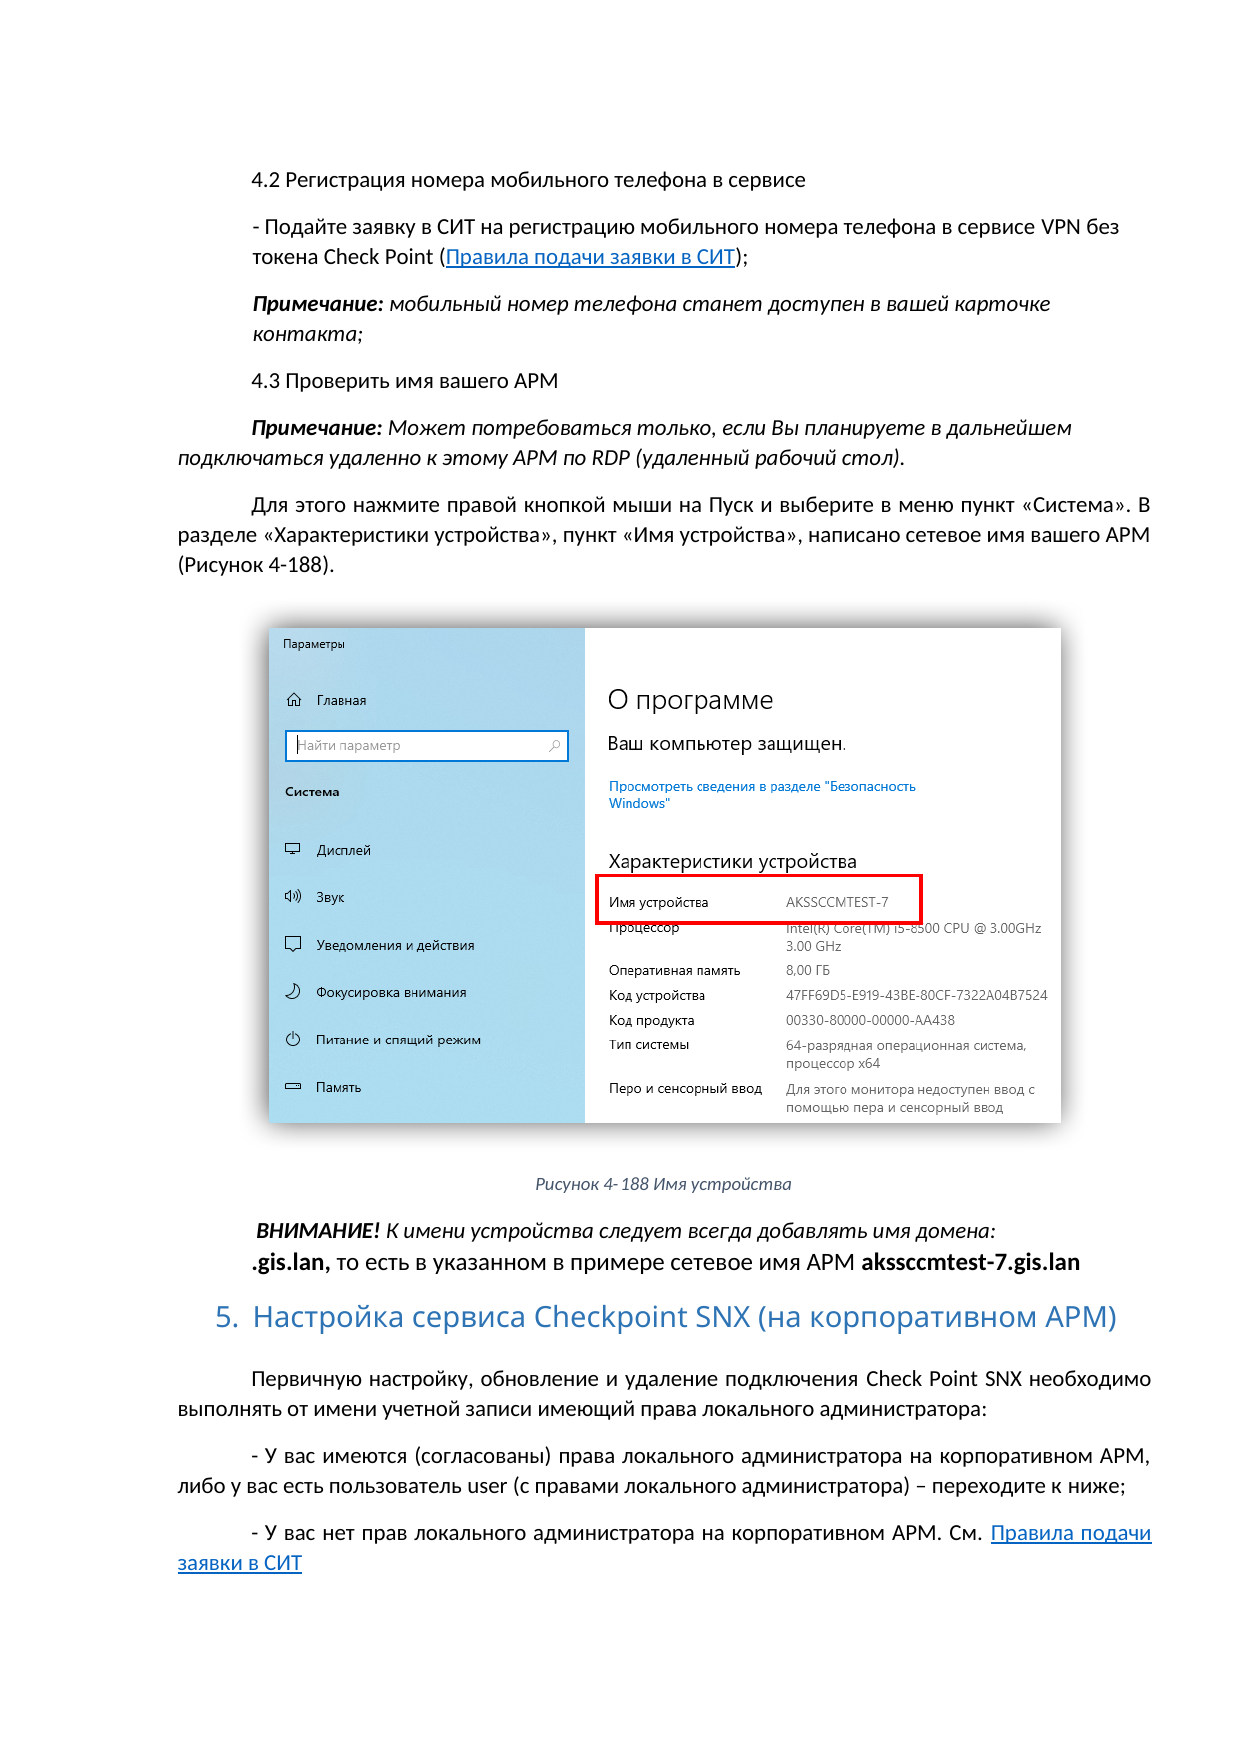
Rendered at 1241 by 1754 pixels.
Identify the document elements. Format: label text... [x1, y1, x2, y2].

list ВНИМАНИЕ! К имени устройства следует всегда добавлять имя домена: [177, 1216, 1152, 1244]
text 4.2 Регистрация номера мобильного телефона в сервисе [177, 165, 1152, 193]
text Примечание: Может потребоваться только, если Вы планируете в дальнейшем подключаться удаленно к этому АРМ по RDP (удаленный рабочий стол). [177, 413, 1152, 471]
text - У вас имеются (согласованы) права локального администратора на корпоративном АРМ, либо у вас есть пользователь user (с правами локального администратора) – переходите к 6 ниже; [177, 1441, 1152, 1499]
text 4.3 Проверить имя вашего АРМ [177, 366, 1152, 394]
text Примечание: мобильный номер телефона станет доступен в вашей карточке контакта; [252, 289, 1152, 347]
text - У вас нет прав локального администратора на корпоративном АРМ. См. Правила подачи заявки в СИТ [177, 1518, 1152, 1576]
text Первичную настройку, обновление и удаление подключения Check Point SNX необходимо выполнять от имени учетной записи имеющий права локального администратора: [177, 1364, 1152, 1422]
list .gis.lan, то есть в указанном в примере сетевое имя АРМ akssccmtest-7.gis.lan [177, 1247, 1152, 1277]
subtitle Настройка сервиса Checkpoint SNX (на корпоративном АРМ) [215, 1296, 1152, 1336]
picture [269, 628, 1061, 1123]
text - Подайте заявку в СИТ на регистрацию мобильного номера телефона в сервисе VPN без токена Check Point (Правила подачи заявки в СИТ); [252, 212, 1152, 270]
